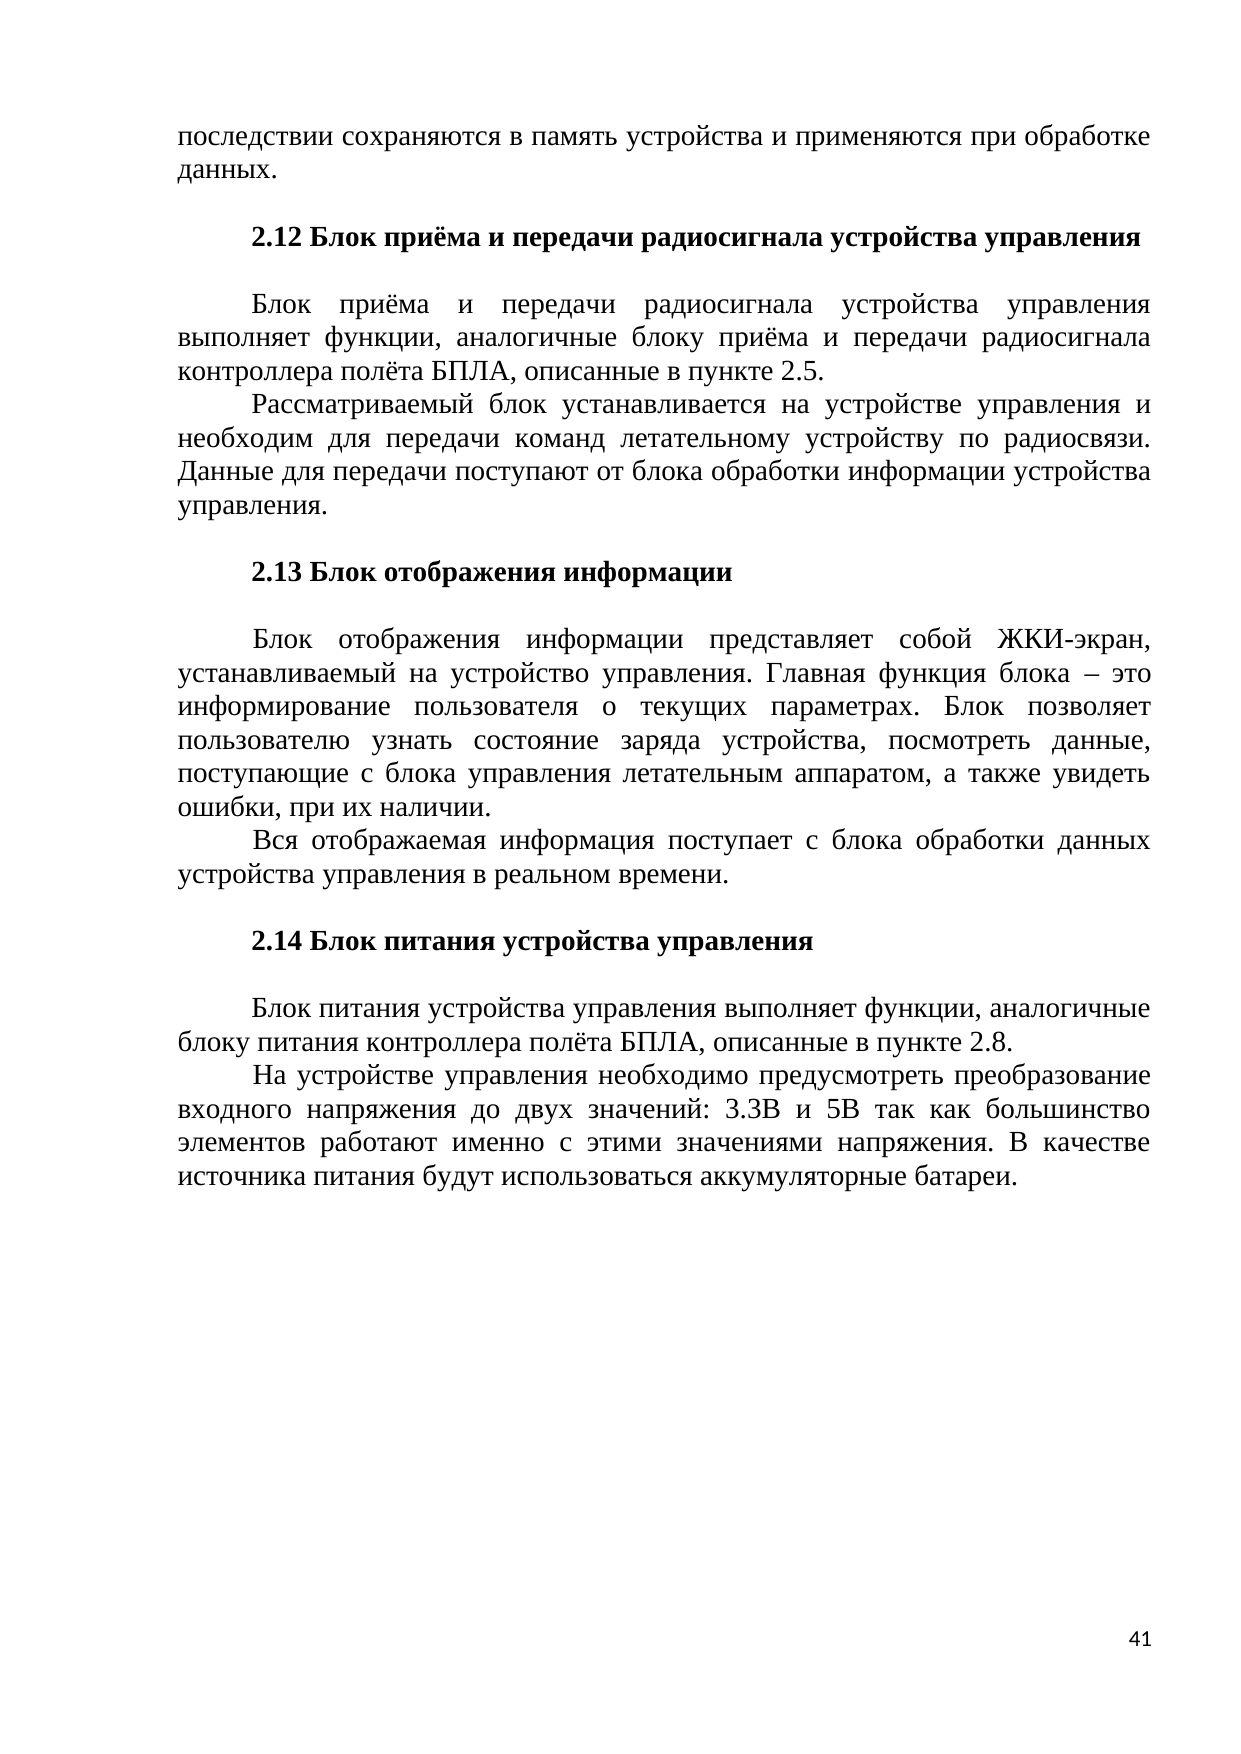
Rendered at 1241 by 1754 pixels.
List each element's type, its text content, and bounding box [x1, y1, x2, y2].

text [177, 118, 1152, 185]
subtitle 2.13 Блок отображения информации [177, 554, 1152, 588]
text Вся отображаемая информация поступает с блока обработки данных устройства управления в реальном времени. [177, 822, 1152, 889]
text Рассматриваемый блок устанавливается на устройстве управления и необходим для передачи команд летательному устройству по радиосвязи. Данные для передачи поступают от блока обработки информации устройства управления. [177, 386, 1152, 521]
text Блок питания устройства управления выполняет функции, аналогичные блоку питания контроллера полёта БПЛА, описанные в пункте 2.8. [177, 990, 1152, 1057]
subtitle 2.14 Блок питания устройства управления [177, 923, 1152, 957]
text Блок приёма и передачи радиосигнала устройства управления выполняет функции, аналогичные блоку приёма и передачи радиосигнала контроллера полёта БПЛА, описанные в пункте 2.5. [177, 286, 1152, 386]
text Блок отображения информации представляет собой ЖКИ-экран, устанавливаемый на устройство управления. Главная функция блока – это информирование пользователя о текущих параметрах. Блок позволяет пользователю узнать состояние заряда устройства, посмотреть данные, поступающие с блока управления летательным аппаратом, а также увидеть ошибки, при их наличии. [177, 621, 1152, 822]
text На устройстве управления необходимо предусмотреть преобразование входного напряжения до двух значений: 3.3В и 5В так как большинство элементов работают именно с этими значениями напряжения. В качестве источника питания будут использоваться аккумуляторные батареи. [177, 1057, 1152, 1191]
subtitle 2.12 Блок приёма и передачи радиосигнала устройства управления [177, 219, 1152, 252]
